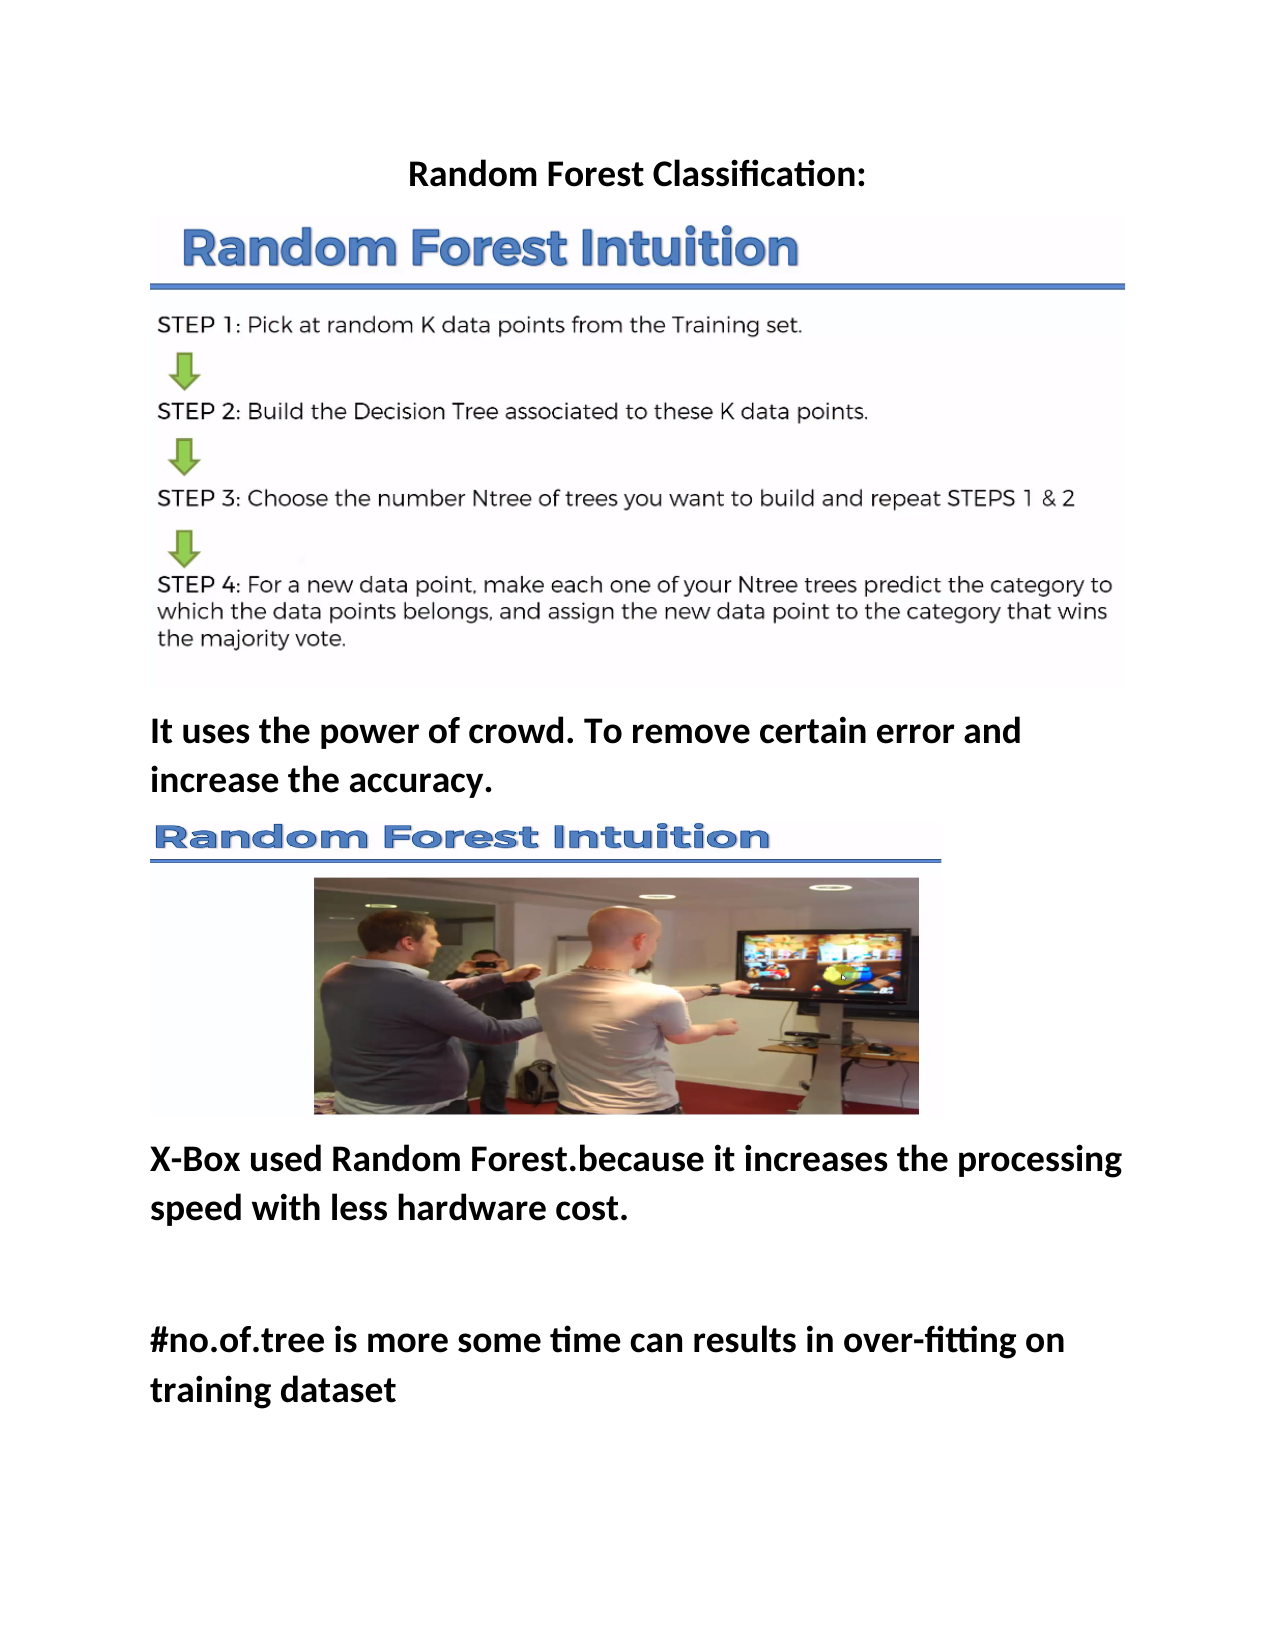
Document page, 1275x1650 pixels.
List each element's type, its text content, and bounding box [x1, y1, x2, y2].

text X-Box used Random Forest.because it increases the processing speed with less hardware cost. [150, 1134, 1125, 1230]
picture [150, 822, 942, 1116]
picture [150, 216, 1125, 689]
text #no.of.tree is more some time can results in over-fitting on training dataset [150, 1316, 1125, 1412]
text Random Forest Classification: [150, 150, 1125, 196]
text It uses the power of crowd. To remove certain error and increase the accuracy. [150, 707, 1125, 802]
